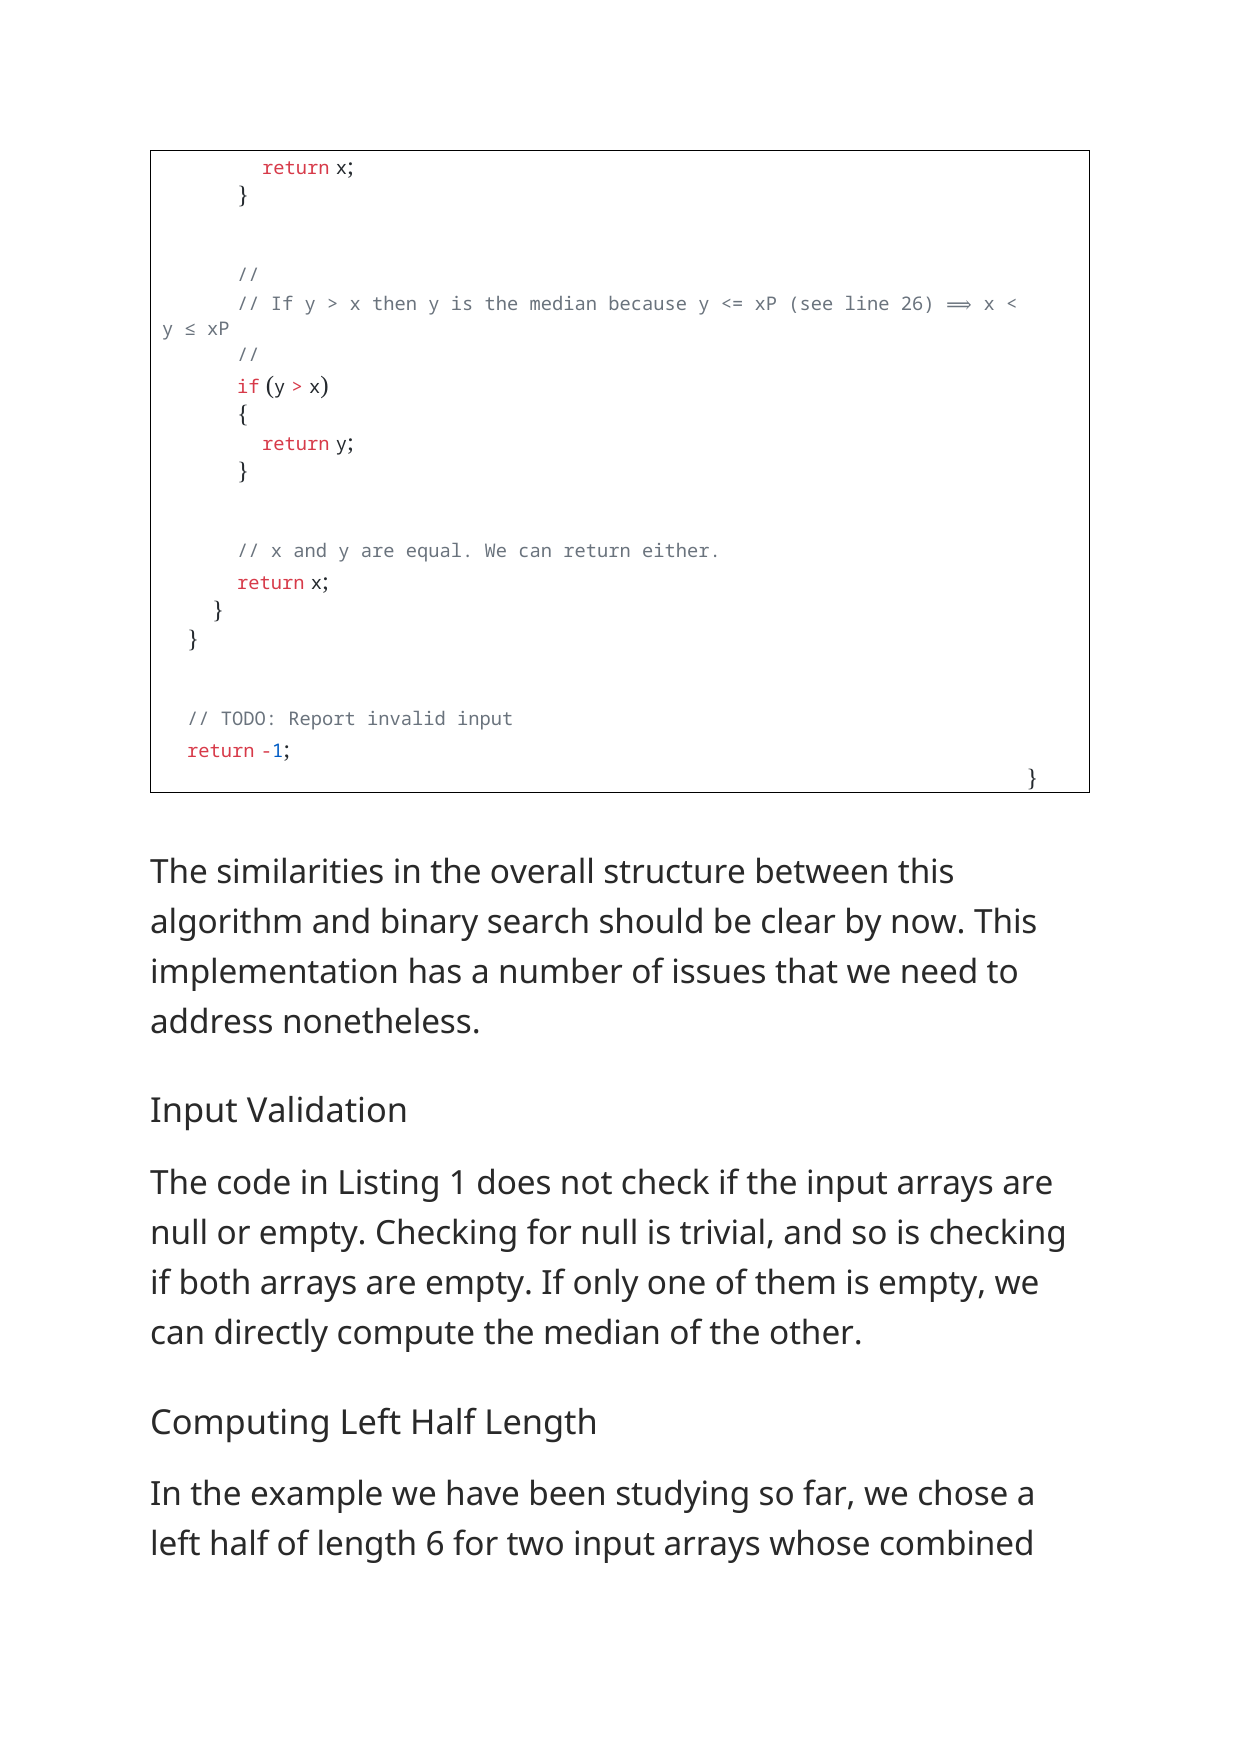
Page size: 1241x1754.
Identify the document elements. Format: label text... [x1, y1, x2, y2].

text The code in Listing 1 does not check if the input arrays are null or empty. Checking for null is trivial, and so is checking if both arrays are empty. If only one of them is empty, we can directly compute the median of the other. [150, 1154, 1090, 1354]
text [150, 1466, 1090, 1566]
text The similarities in the overall structure between this algorithm and binary search should be clear by now. This implementation has a number of issues that we need to address nonetheless. [150, 843, 1090, 1043]
table_header [151, 151, 1089, 792]
subtitle Computing Left Half Length [150, 1397, 1090, 1444]
subtitle Input Validation [150, 1086, 1090, 1133]
